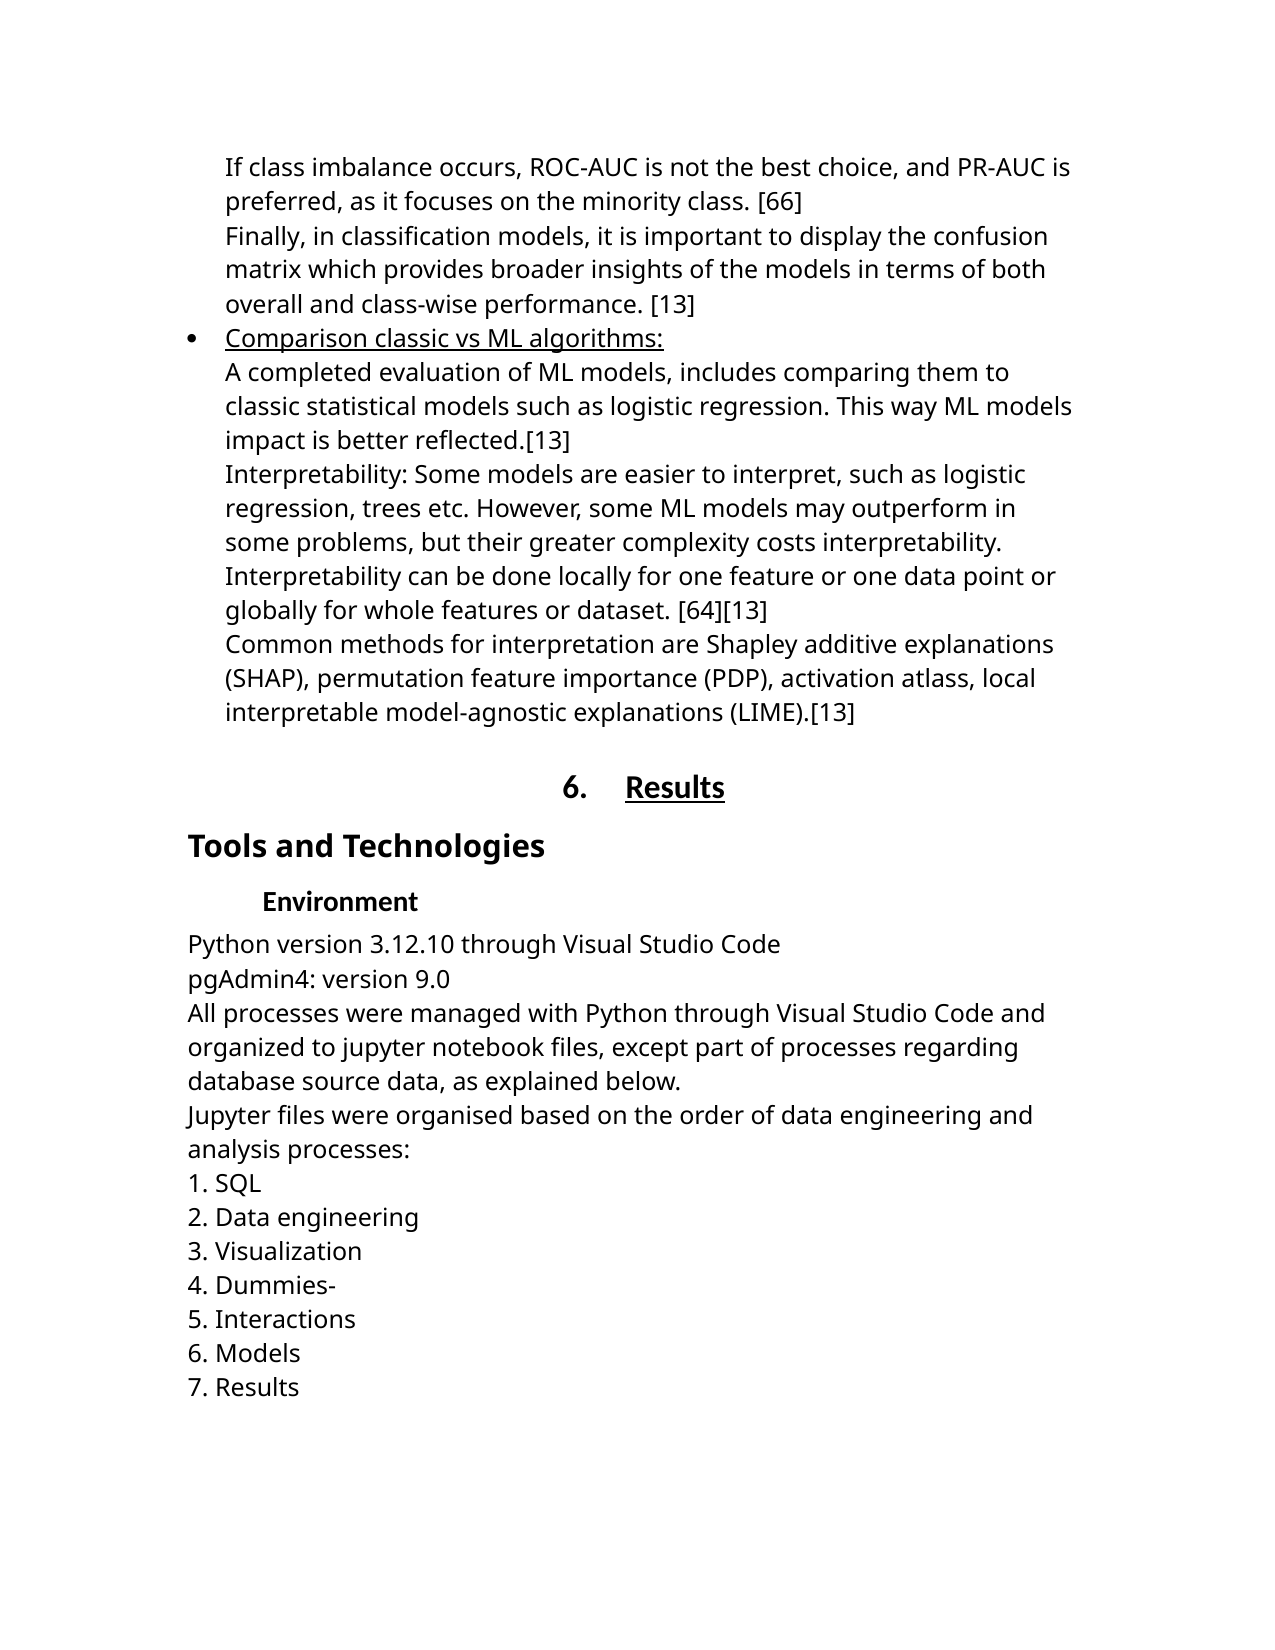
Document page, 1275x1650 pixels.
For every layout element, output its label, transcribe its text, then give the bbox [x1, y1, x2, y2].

text 5. Interactions [187, 1302, 1087, 1336]
text All processes were managed with Python through Visual Studio Code and organized to jupyter notebook files, except part of processes regarding database source data, as explained below. [187, 995, 1087, 1097]
subtitle Results [225, 767, 1087, 807]
list Comparison classic vs ML algorithms: A completed evaluation of ML models, includes comparing them to classic statistical models such as logistic regression. This way ML models impact is better reflected. [187, 320, 1087, 457]
text 2. Data engineering [187, 1200, 1087, 1234]
text 6. Models [187, 1336, 1087, 1370]
text If class imbalance occurs, ROC-AUC is not the best choice, and PR-AUC is preferred, as it focuses on the minority class. Finally, in classification models, it is important to display the confusion matrix which provides broader insights of the models in terms of both overall and class-wise performance. [225, 150, 1087, 320]
text Jupyter files were organised based on the order of data engineering and analysis processes: [187, 1097, 1087, 1166]
text 7. Results [187, 1370, 1087, 1404]
text 1. SQL [187, 1166, 1087, 1200]
subtitle Tools and Technologies [187, 824, 1087, 867]
text Python version 3.12.10 through Visual Studio Code [187, 927, 1087, 961]
text 3. Visualization [187, 1234, 1087, 1268]
text Interpretability: Some models are easier to interpret, such as logistic regression, trees etc. However, some ML models may outperform in some problems, but their greater complexity costs interpretability. Interpretability can be done locally for one feature or one data point or globally for whole features or dataset. Common methods for interpretation are Shapley additive explanations (SHAP), permutation feature importance (PDP), activation atlass, local interpretable model-agnostic explanations (LIME). [225, 457, 1087, 729]
text 4. Dummies- [187, 1268, 1087, 1302]
text pgAdmin4: version 9.0 [187, 961, 1087, 995]
subtitle Environment [262, 883, 1087, 919]
